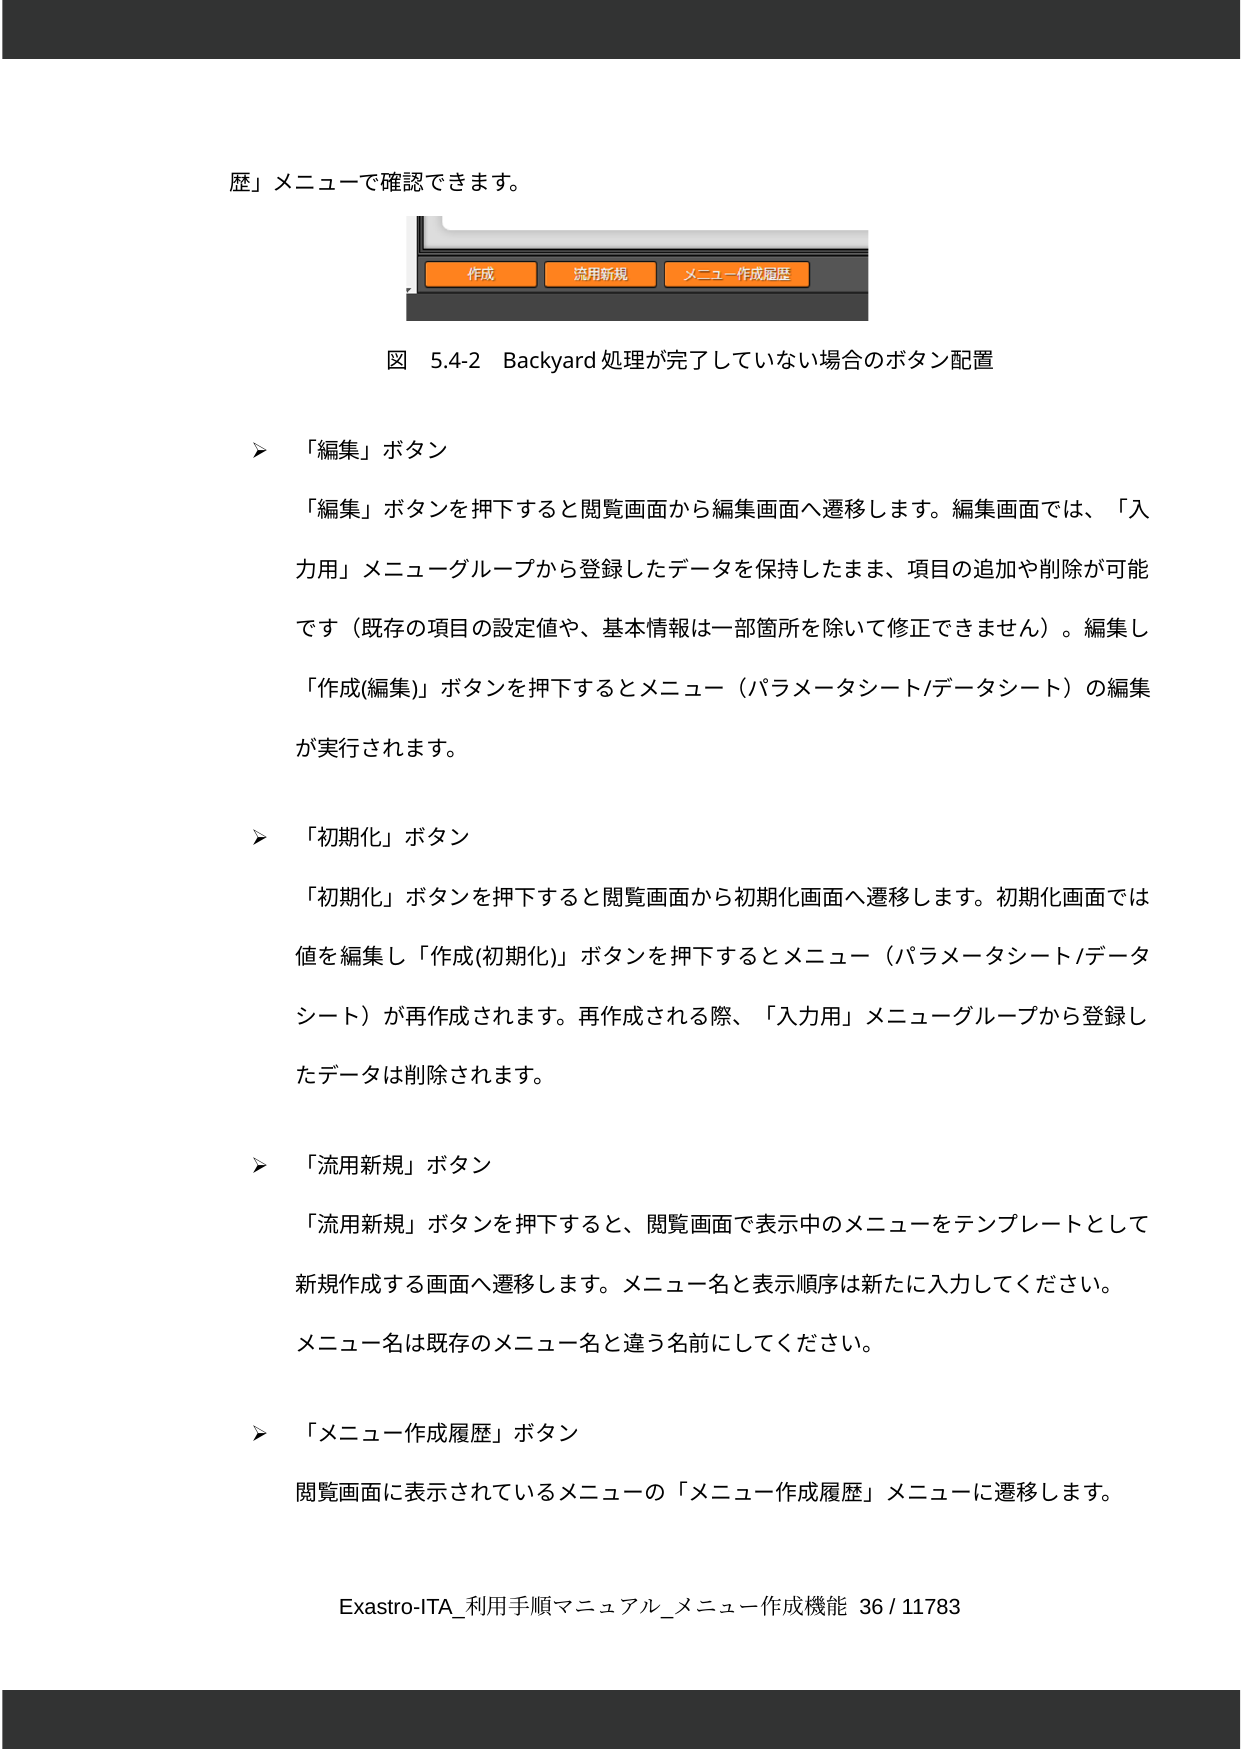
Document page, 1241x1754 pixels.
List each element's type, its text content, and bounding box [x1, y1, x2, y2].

list 図 5.4-2 Backyard処理が完了していない場合のボタン配置 [229, 329, 1152, 389]
list 「流用新規」ボタン 「流用新規」ボタンを押下すると、閲覧画面で表示中のメニューをテンプレートとして新規作成する画面へ遷移します。メニュー名と表示順序は新たに入力してください。 メニュー名は既存のメニュー名と違う名前にしてください。 [251, 1134, 1152, 1372]
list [229, 151, 1152, 210]
list 「初期化」ボタン [251, 806, 1152, 866]
list 「編集」ボタン 「編集」ボタンを押下すると閲覧画面から編集画面へ遷移します。編集画面では、「入力用」メニューグループから登録したデータを保持したまま、項目の追加や削除が可能です（既存の項目の設定値や、基本情報は一部箇所を除いて修正できません）。編集し「作成(編集)」ボタンを押下するとメニュー（パラメータシート/データシート）の編集が実行されます。 [251, 419, 1152, 776]
list 「メニュー作成履歴」ボタン 閲覧画面に表示されているメニューの「メニュー作成履歴」メニューに遷移します。 [251, 1402, 1152, 1521]
picture [406, 216, 869, 321]
picture [2, 0, 1241, 59]
list 「初期化」ボタンを押下すると閲覧画面から初期化画面へ遷移します。初期化画面では値を編集し「作成(初期化)」ボタンを押下するとメニュー（パラメータシート/データシート）が再作成されます。再作成される際、「入力用」メニューグループから登録したデータは削除されます。 [295, 866, 1152, 1104]
picture [2, 1690, 1241, 1749]
